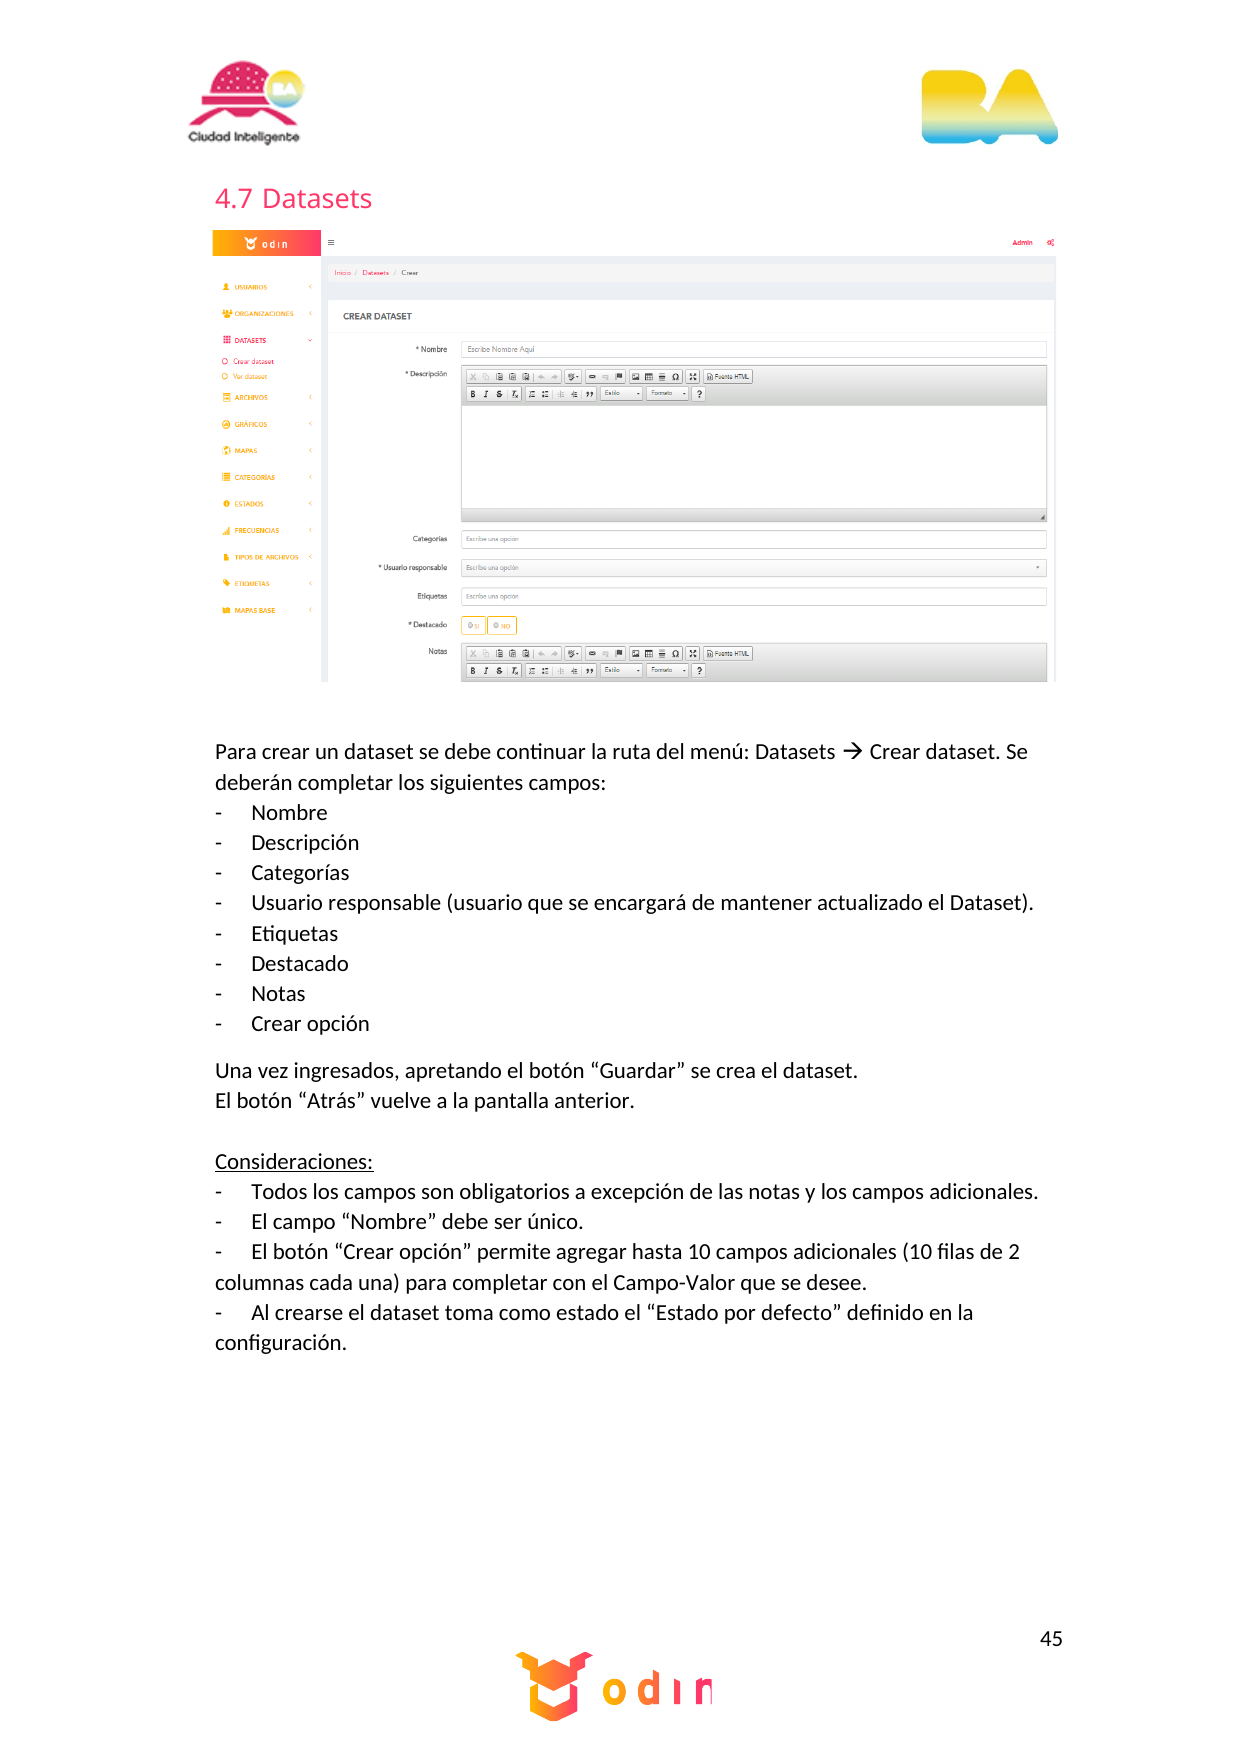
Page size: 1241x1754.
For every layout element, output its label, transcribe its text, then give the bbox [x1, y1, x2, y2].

subtitle Datasets [215, 180, 1063, 217]
picture [177, 45, 326, 162]
picture [212, 230, 1055, 681]
picture [917, 65, 1058, 144]
picture [514, 1652, 712, 1721]
text Una vez ingresados, apretando el botón “Guardar” se crea el dataset. El botón “Atrás” vuelve a la pantalla anterior. Consideraciones: - Todos los campos son obligatorios a excepción de las notas y los campos adicionales. - El campo “Nombre” debe ser único. - El botón “Crear opción” permite agregar hasta 10 campos adicionales (10 filas de 2 columnas cada una) para completar con el Campo-Valor que se desee. - Al crearse el dataset toma como estado el “Estado por defecto” definido en la configuración. [215, 1056, 1063, 1356]
